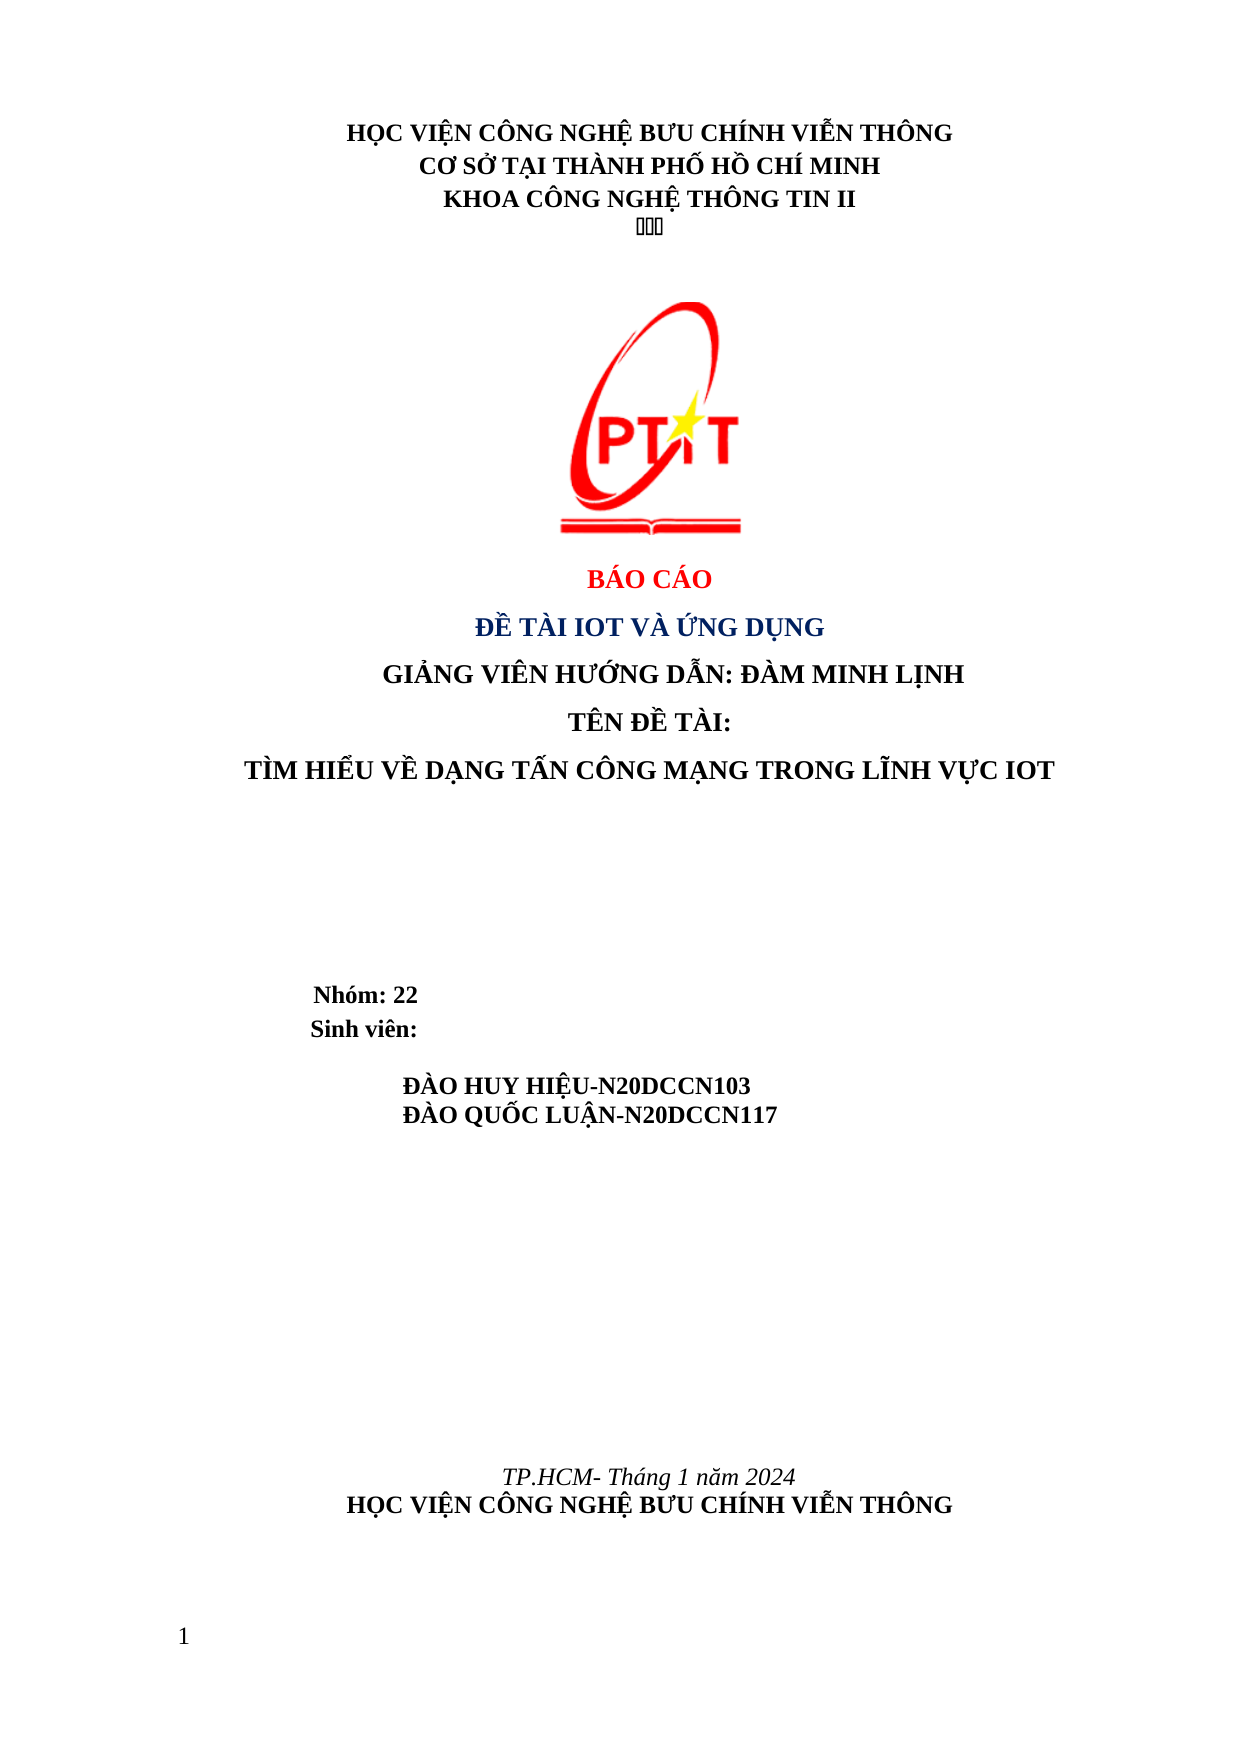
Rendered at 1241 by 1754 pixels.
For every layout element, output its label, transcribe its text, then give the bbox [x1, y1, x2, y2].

text HỌC VIỆN CÔNG NGHỆ BƯU CHÍNH VIỄN THÔNG [177, 1490, 1122, 1519]
text CƠ SỞ TẠI THÀNH PHỐ HỒ CHÍ MINH [177, 151, 1122, 180]
text KHOA CÔNG NGHỆ THÔNG TIN II [177, 184, 1122, 213]
list Sinh viên: [310, 1014, 1122, 1043]
list ĐÀO HUY HIỆU-N20DCCN103 [385, 1071, 1122, 1100]
picture [533, 302, 767, 535]
text TP.HCM- Tháng 1 năm 2024 [177, 1462, 1122, 1490]
text BÁO CÁO [177, 563, 1122, 594]
text Nhóm: 22 [177, 981, 1043, 1009]
list ĐÀO QUỐC LUẬN-N20DCCN117 [368, 1100, 1122, 1129]
text GIẢNG VIÊN HƯỚNG DẪN: ĐÀM MINH LỊNH [177, 658, 1122, 689]
text HỌC VIỆN CÔNG NGHỆ BƯU CHÍNH VIỄN THÔNG [177, 118, 1122, 147]
text TÌM HIỂU VỀ DẠNG TẤN CÔNG MẠNG TRONG LĨNH VỰC IOT [177, 754, 1122, 785]
text TÊN ĐỀ TÀI: [177, 706, 1122, 737]
text ĐỀ TÀI IOT VÀ ỨNG DỤNG [177, 611, 1122, 642]
